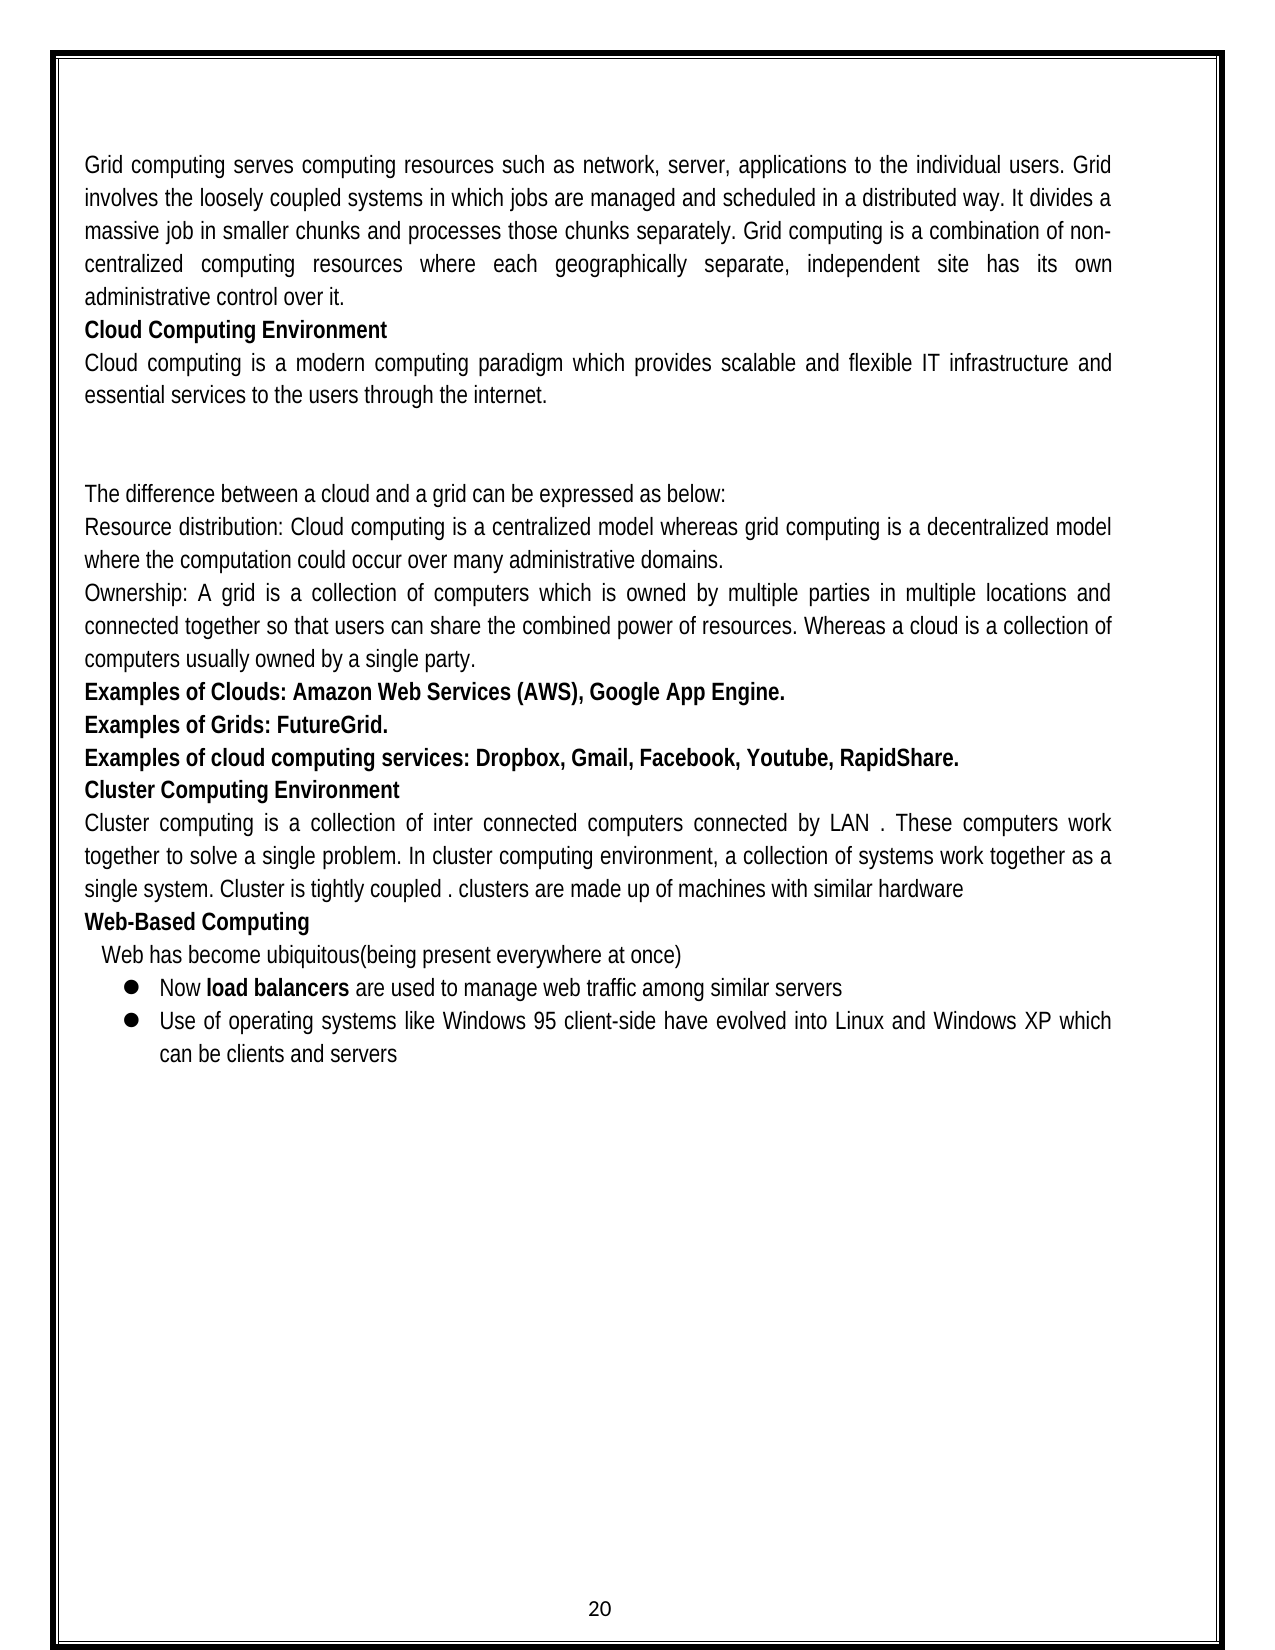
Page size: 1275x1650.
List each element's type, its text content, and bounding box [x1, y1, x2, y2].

text Cloud Computing Environment [84, 314, 1115, 343]
text Cloud computing is a modern computing paradigm which provides scalable and flexible IT infrastructure and essential services to the users through the internet. [84, 347, 1115, 409]
text Examples of cloud computing services: Dropbox, Gmail, Facebook, Youtube, RapidShare. [84, 742, 1115, 771]
text Ownership: A grid is a collection of computers which is owned by multiple parties in multiple locations and connected together so that users can share the combined power of resources. Whereas a cloud is a collection of computers usually owned by a single party. [84, 578, 1115, 672]
text Examples of Grids: FutureGrid. [84, 709, 1115, 738]
list Use of operating systems like Windows 95 client-side have evolved into Linux and Windows XP which can be clients and servers [122, 1006, 1115, 1068]
text Cluster computing is a collection of inter connected computers connected by LAN . These computers work together to solve a single problem. In cluster computing environment, a collection of systems work together as a single system. Cluster is tightly coupled . clusters are made up of machines with similar hardware [84, 808, 1115, 903]
text Resource distribution: Cloud computing is a centralized model whereas grid computing is a decentralized model where the computation could occur over many administrative domains. [84, 512, 1115, 574]
text Web has become ubiquitous(being present everywhere at once) [84, 940, 1115, 969]
list Now load balancers are used to manage web traffic among similar servers [122, 973, 1115, 1002]
text Cluster Computing Environment [84, 775, 1115, 804]
text Examples of Clouds: Amazon Web Services (AWS), Google App Engine. [84, 677, 1115, 705]
text Web-Based Computing [84, 907, 1115, 936]
text The difference between a cloud and a grid can be expressed as below: [84, 479, 1115, 508]
text Grid computing serves computing resources such as network, server, applications to the individual users. Grid involves the loosely coupled systems in which jobs are managed and scheduled in a distributed way. It divides a massive job in smaller chunks and processes those chunks separately. Grid computing is a combination of non-centralized computing resources where each geographically separate, independent site has its own administrative control over it. [84, 150, 1115, 310]
